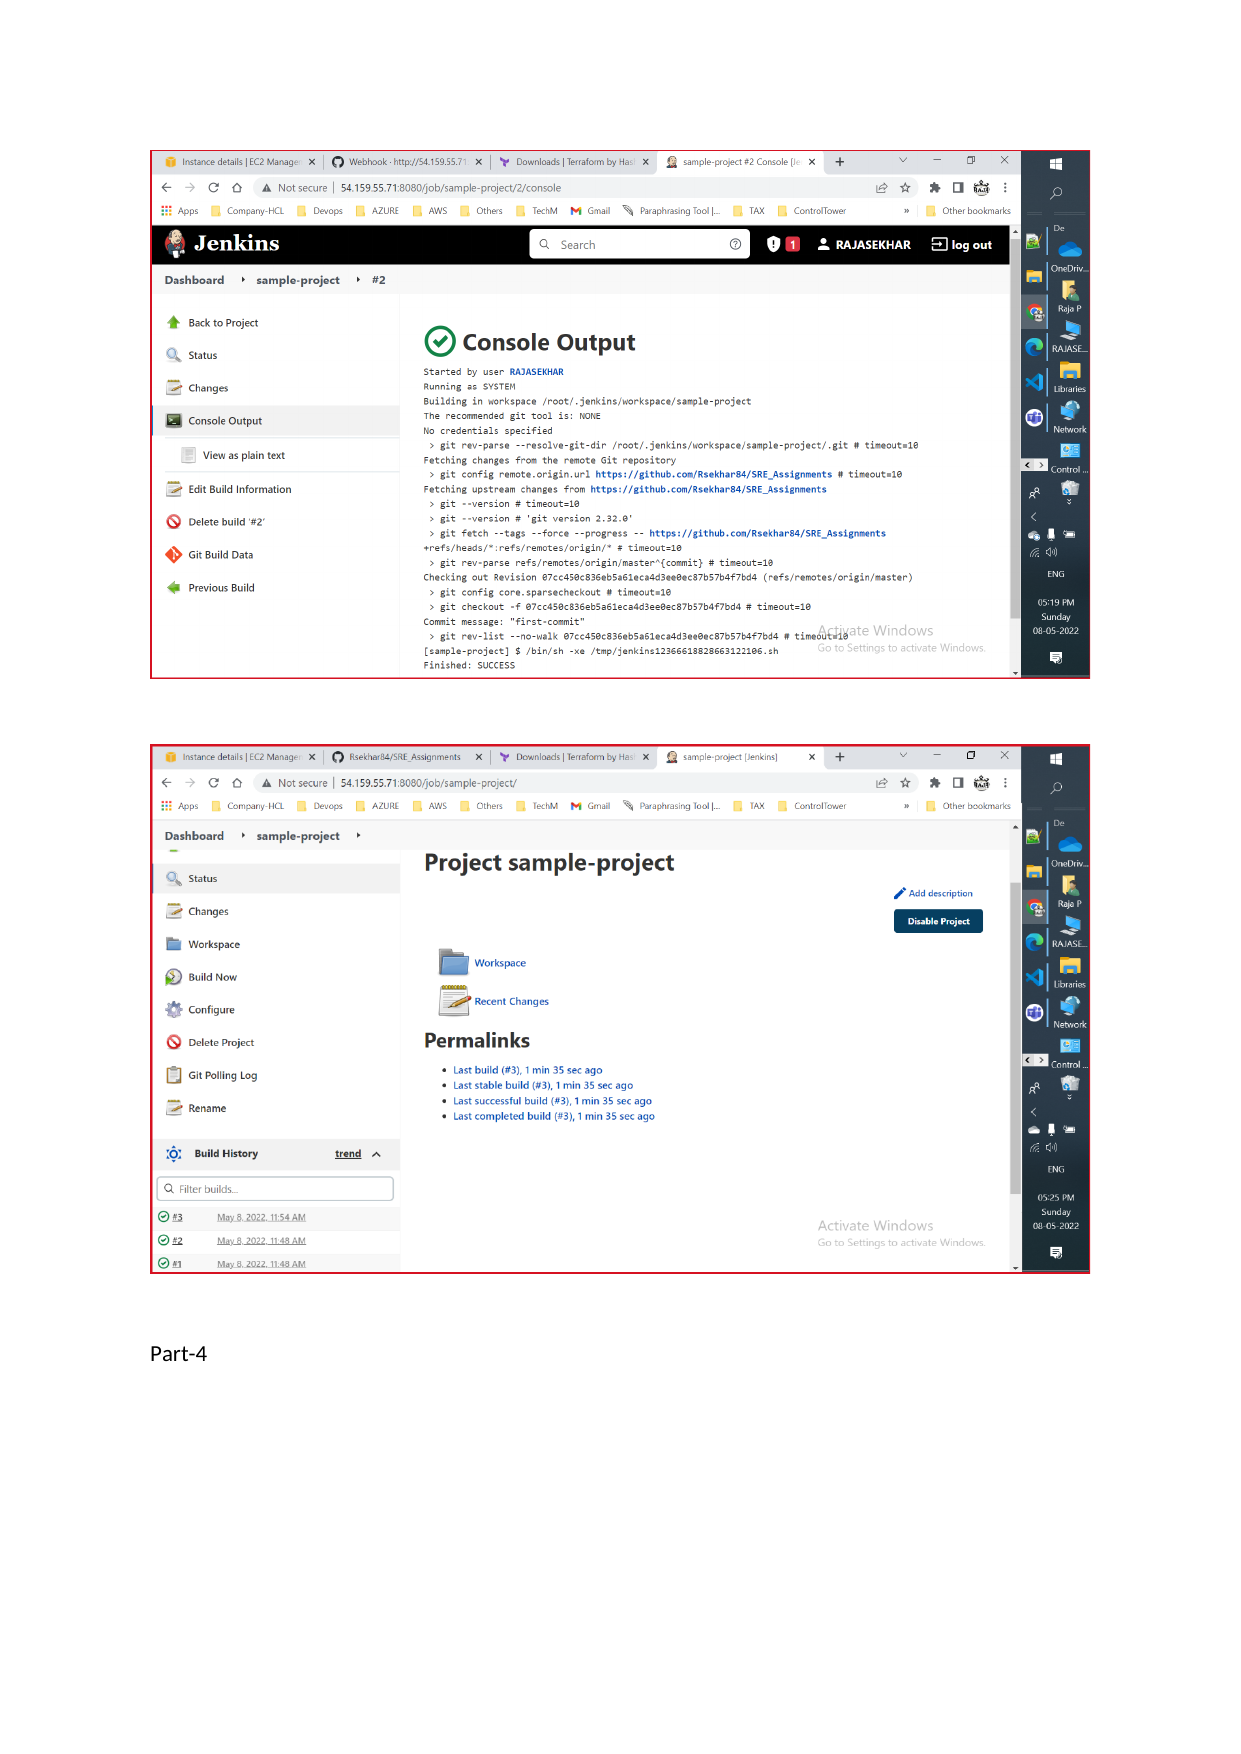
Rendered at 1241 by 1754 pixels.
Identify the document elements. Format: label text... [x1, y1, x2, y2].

picture [150, 150, 1091, 679]
picture [150, 744, 1091, 1274]
text Part-4 [150, 1339, 1090, 1367]
